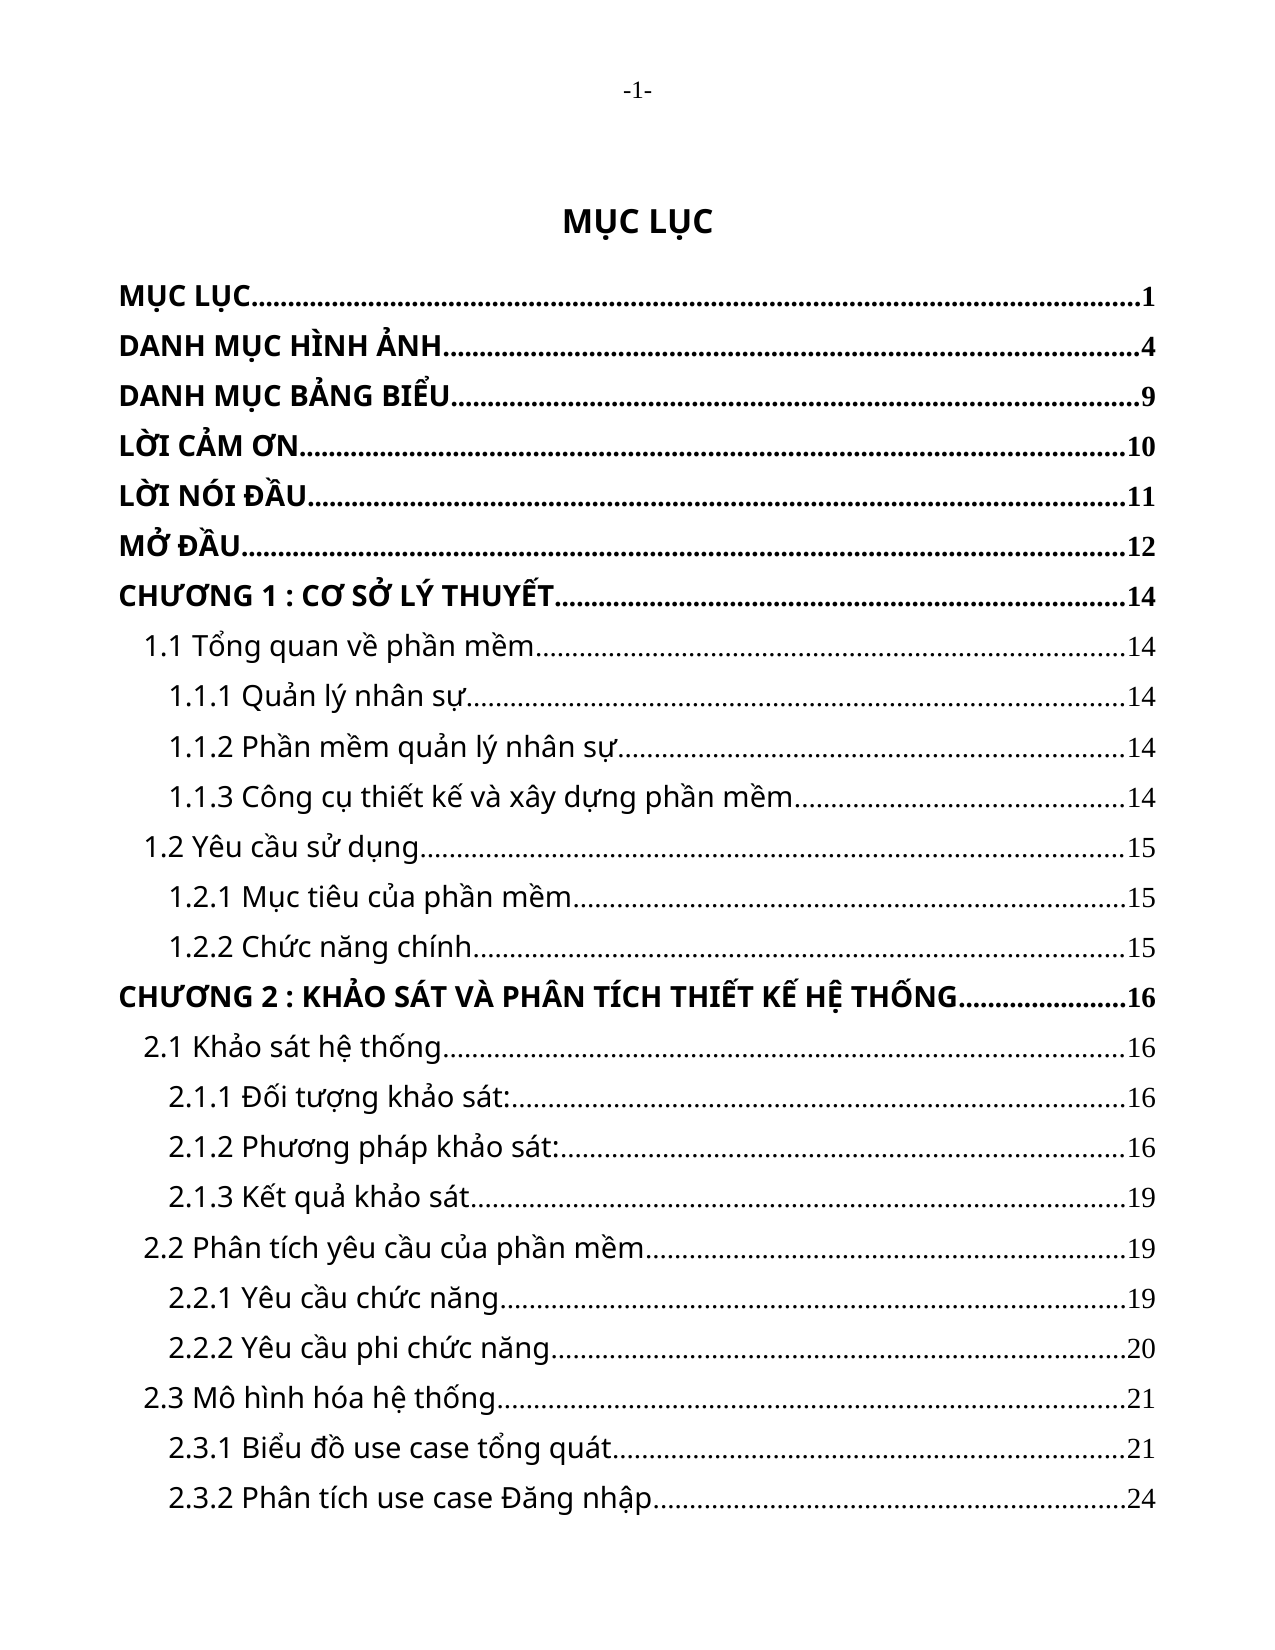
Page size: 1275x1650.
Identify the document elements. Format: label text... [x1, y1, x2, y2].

text DANH MỤC HÌNH ẢNH 4 [118, 325, 1157, 365]
text DANH MỤC BẢNG BIỂU 9 [118, 375, 1157, 415]
text MỤC LỤC 1 [118, 275, 1157, 314]
text 2.2.2 Yêu cầu phi chức năng 20 [168, 1327, 1157, 1367]
text 1.2.1 Mục tiêu của phần mềm 15 [168, 876, 1157, 916]
text 2.2 Phân tích yêu cầu của phần mềm 19 [143, 1227, 1157, 1267]
text 2.3.1 Biểu đồ use case tổng quát 21 [168, 1427, 1157, 1467]
text CHƯƠNG 2 : KHẢO SÁT VÀ PHÂN TÍCH THIẾT KẾ HỆ THỐNG 16 [118, 976, 1157, 1016]
text LỜI CẢM ƠN 10 [118, 425, 1157, 465]
subtitle MỤC LỤC [118, 198, 1157, 243]
text 2.1.2 Phương pháp khảo sát: 16 [168, 1127, 1157, 1166]
text 1.1.1 Quản lý nhân sự 14 [168, 676, 1157, 715]
text 2.3 Mô hình hóa hệ thống 21 [143, 1377, 1157, 1417]
text CHƯƠNG 1 : CƠ SỞ LÝ THUYẾT 14 [118, 576, 1157, 615]
text 2.3.2 Phân tích use case Đăng nhập 24 [168, 1477, 1157, 1517]
text 2.2.1 Yêu cầu chức năng 19 [168, 1277, 1157, 1317]
text 2.1 Khảo sát hệ thống 16 [143, 1026, 1157, 1066]
text MỞ ĐẦU 12 [118, 525, 1157, 565]
text 1.2 Yêu cầu sử dụng 15 [143, 826, 1157, 866]
text 1.2.2 Chức năng chính 15 [168, 926, 1157, 966]
text 2.1.3 Kết quả khảo sát 19 [168, 1177, 1157, 1216]
text 2.1.1 Đối tượng khảo sát: 16 [168, 1077, 1157, 1116]
text LỜI NÓI ĐẦU 11 [118, 475, 1157, 515]
text 1.1 Tổng quan về phần mềm 14 [143, 626, 1157, 665]
text 1.1.3 Công cụ thiết kế và xây dựng phần mềm 14 [168, 776, 1157, 816]
text 1.1.2 Phần mềm quản lý nhân sự 14 [168, 726, 1157, 766]
